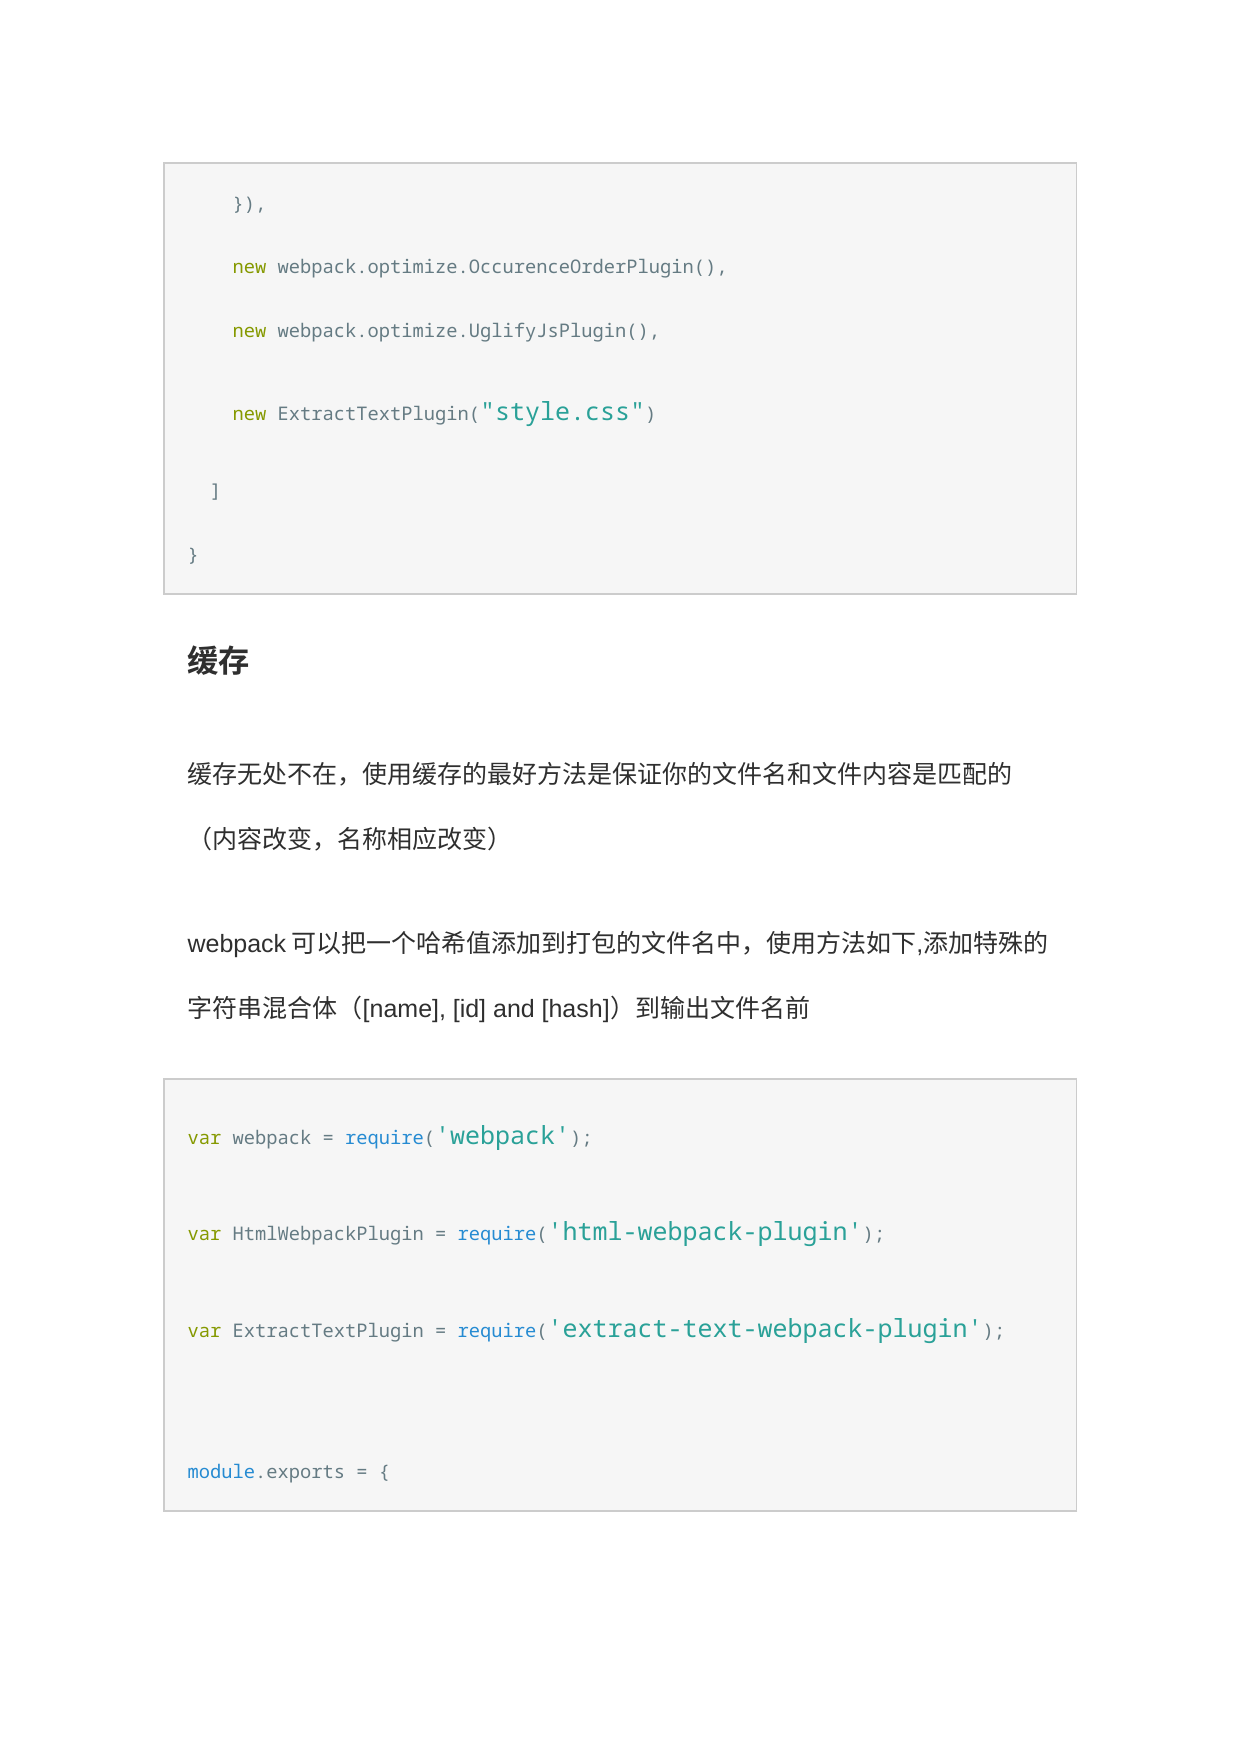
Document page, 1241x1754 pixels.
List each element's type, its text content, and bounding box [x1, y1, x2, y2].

text new ExtractTextPlugin("style.css") [165, 353, 1076, 443]
text module.exports = { [165, 1430, 1076, 1510]
subtitle 缓存 [187, 626, 1053, 691]
text new webpack.optimize.UglifyJsPlugin(), [165, 289, 1076, 346]
text webpack可以把一个哈希值添加到打包的文件名中，使用方法如下,添加特殊的字符串混合体（[name], [id] and [hash]）到输出文件名前 [187, 909, 1053, 1039]
text var HtmlWebpackPlugin = require('html-webpack-plugin'); [165, 1174, 1076, 1263]
text }), [165, 164, 1076, 219]
text } [165, 513, 1076, 593]
text new webpack.optimize.OccurenceOrderPlugin(), [165, 226, 1076, 283]
text 缓存无处不在，使用缓存的最好方法是保证你的文件名和文件内容是匹配的（内容改变，名称相应改变） [187, 740, 1053, 870]
text var ExtractTextPlugin = require('extract-text-webpack-plugin'); [165, 1270, 1076, 1360]
text ] [165, 449, 1076, 506]
text var webpack = require('webpack'); [165, 1080, 1076, 1167]
